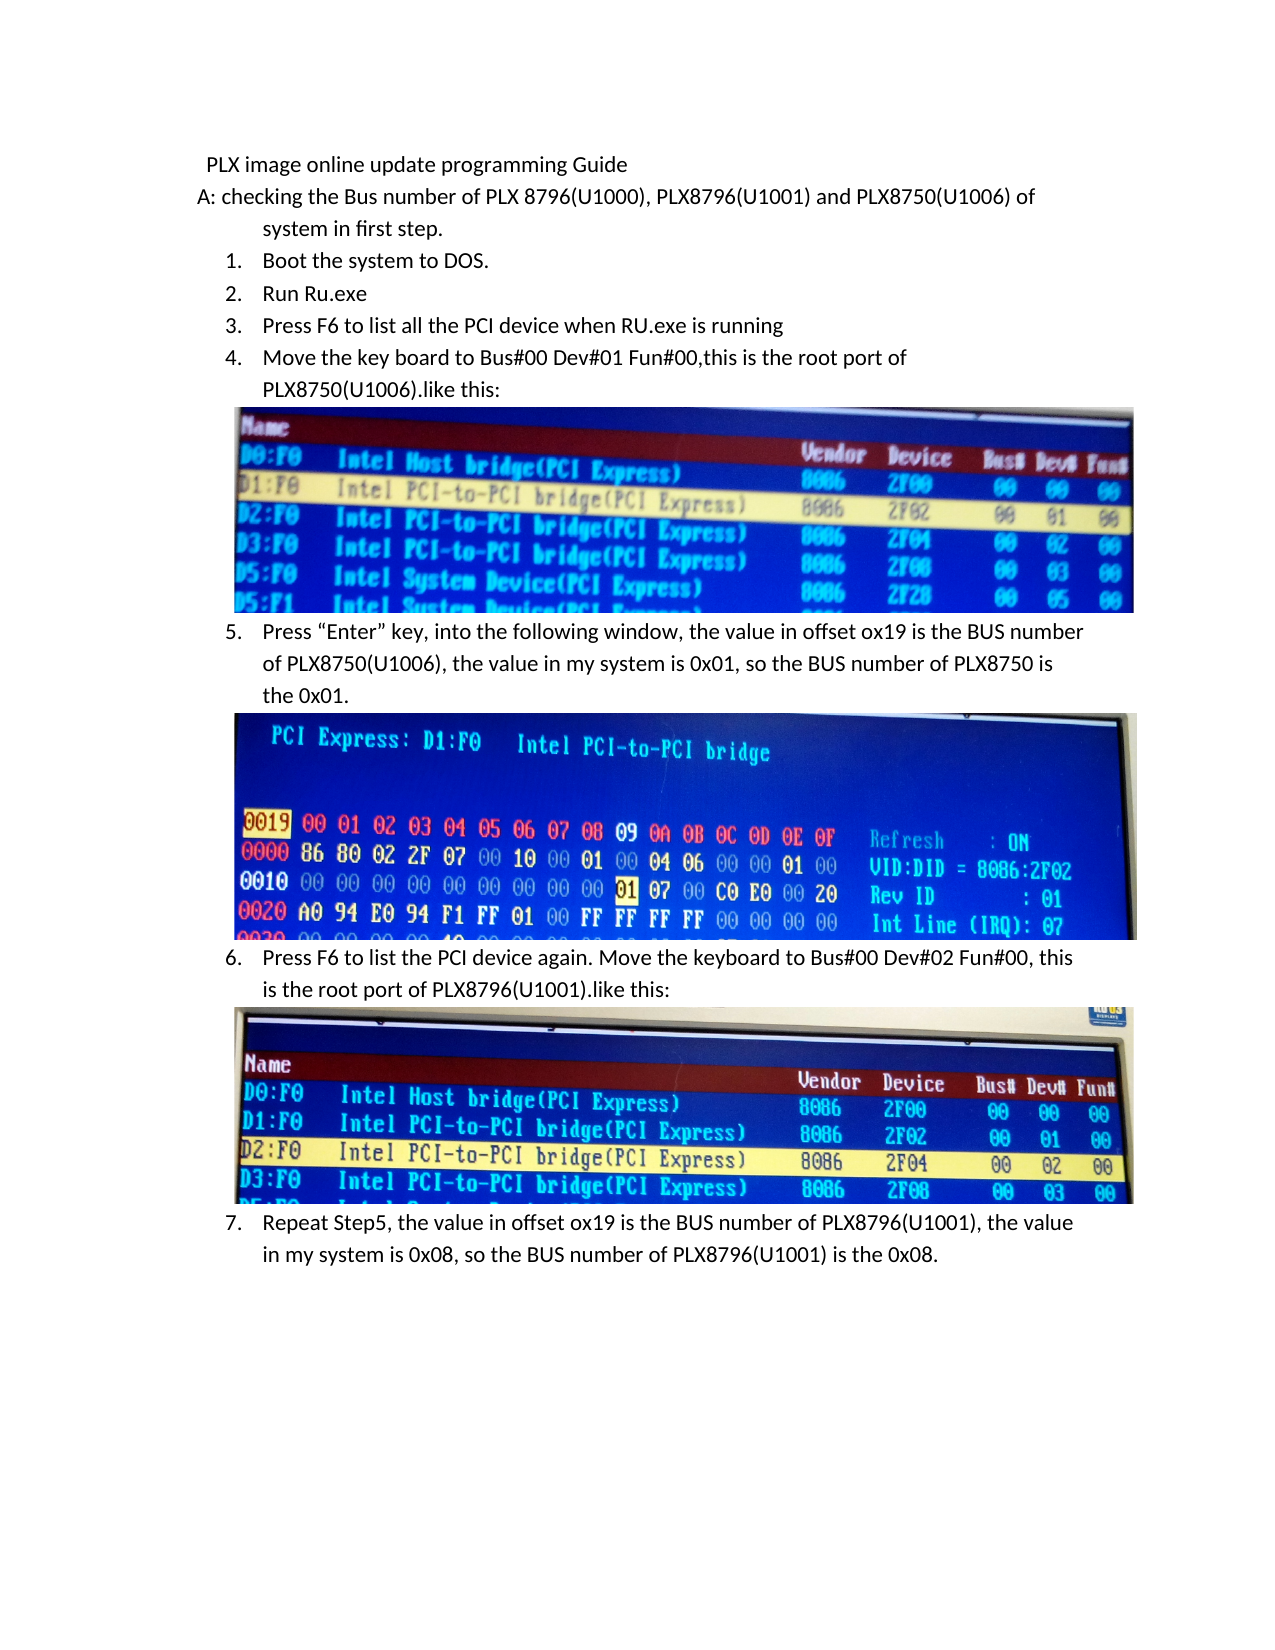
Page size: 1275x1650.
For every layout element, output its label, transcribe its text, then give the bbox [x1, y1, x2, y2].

picture [464, 608, 472, 613]
picture [234, 713, 1137, 940]
list Repeat Step5, the value in offset ox19 is the BUS number of PLX8796(U1001), the value in my system is 0x08, so the BUS number of PLX8796(U1001) is the 0x08. [225, 1208, 1087, 1268]
list Run Ru.exe [225, 279, 1087, 307]
list Press “Enter” key, into the following window, the value in offset ox19 is the BUS number of PLX8750(U1006), the value in my system is 0x01, so the BUS number of PLX8750 is the 0x01. [225, 617, 1087, 709]
list Press F6 to list all the PCI device when RU.exe is running [225, 311, 1087, 339]
picture [234, 407, 1134, 613]
list Press F6 to list the PCI device again. Move the keyboard to Bus#00 Dev#02 Fun#00, this is the root port of PLX8796(U1001).like this: [225, 943, 1087, 1003]
list Move the key board to Bus#00 Dev#01 Fun#00,this is the root port of PLX8750(U1006).like this: [225, 343, 1087, 403]
list PLX image online update programming Guide [206, 150, 1087, 178]
picture [234, 1007, 1134, 1204]
list A: checking the Bus number of PLX 8796(U1000), PLX8796(U1001) and PLX8750(U1006) of system in first step. [197, 182, 1087, 242]
list Boot the system to DOS. [225, 247, 1087, 274]
